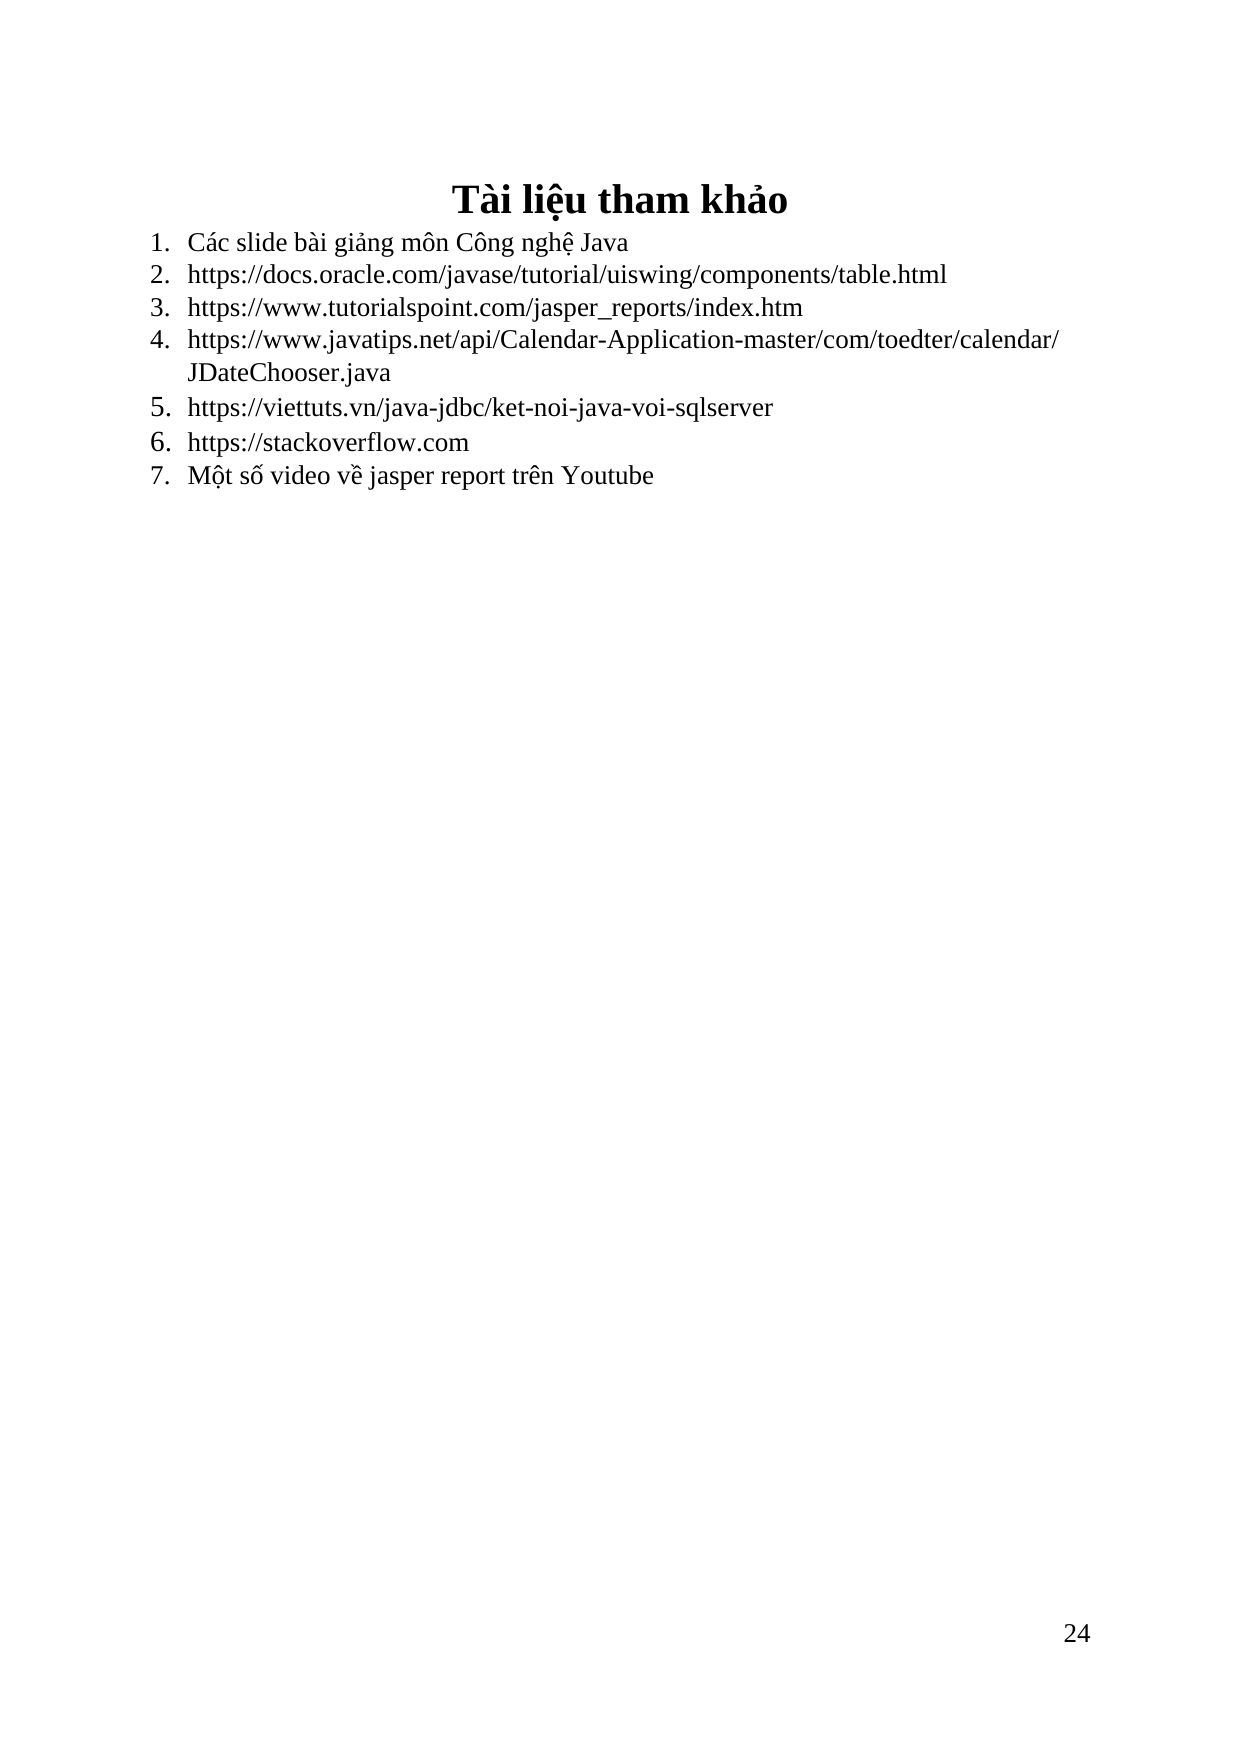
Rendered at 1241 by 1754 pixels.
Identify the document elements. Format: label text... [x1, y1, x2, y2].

text Tài liệu tham khảo [150, 175, 1090, 223]
list https://docs.oracle.com/javase/tutorial/uiswing/components/table.html [150, 258, 1090, 289]
list https://viettuts.vn/java-jdbc/ket-noi-java-voi-sqlserver [150, 389, 1090, 422]
list Các slide bài giảng môn Công nghệ Java [150, 226, 1090, 257]
list https://stackoverflow.com [150, 424, 1090, 457]
list Một số video về jasper report trên Youtube [150, 459, 1090, 490]
list https://www.javatips.net/api/Calendar-Application-master/com/toedter/calendar/JDateChooser.java [150, 323, 1090, 387]
list https://www.tutorialspoint.com/jasper_reports/index.htm [150, 291, 1090, 322]
